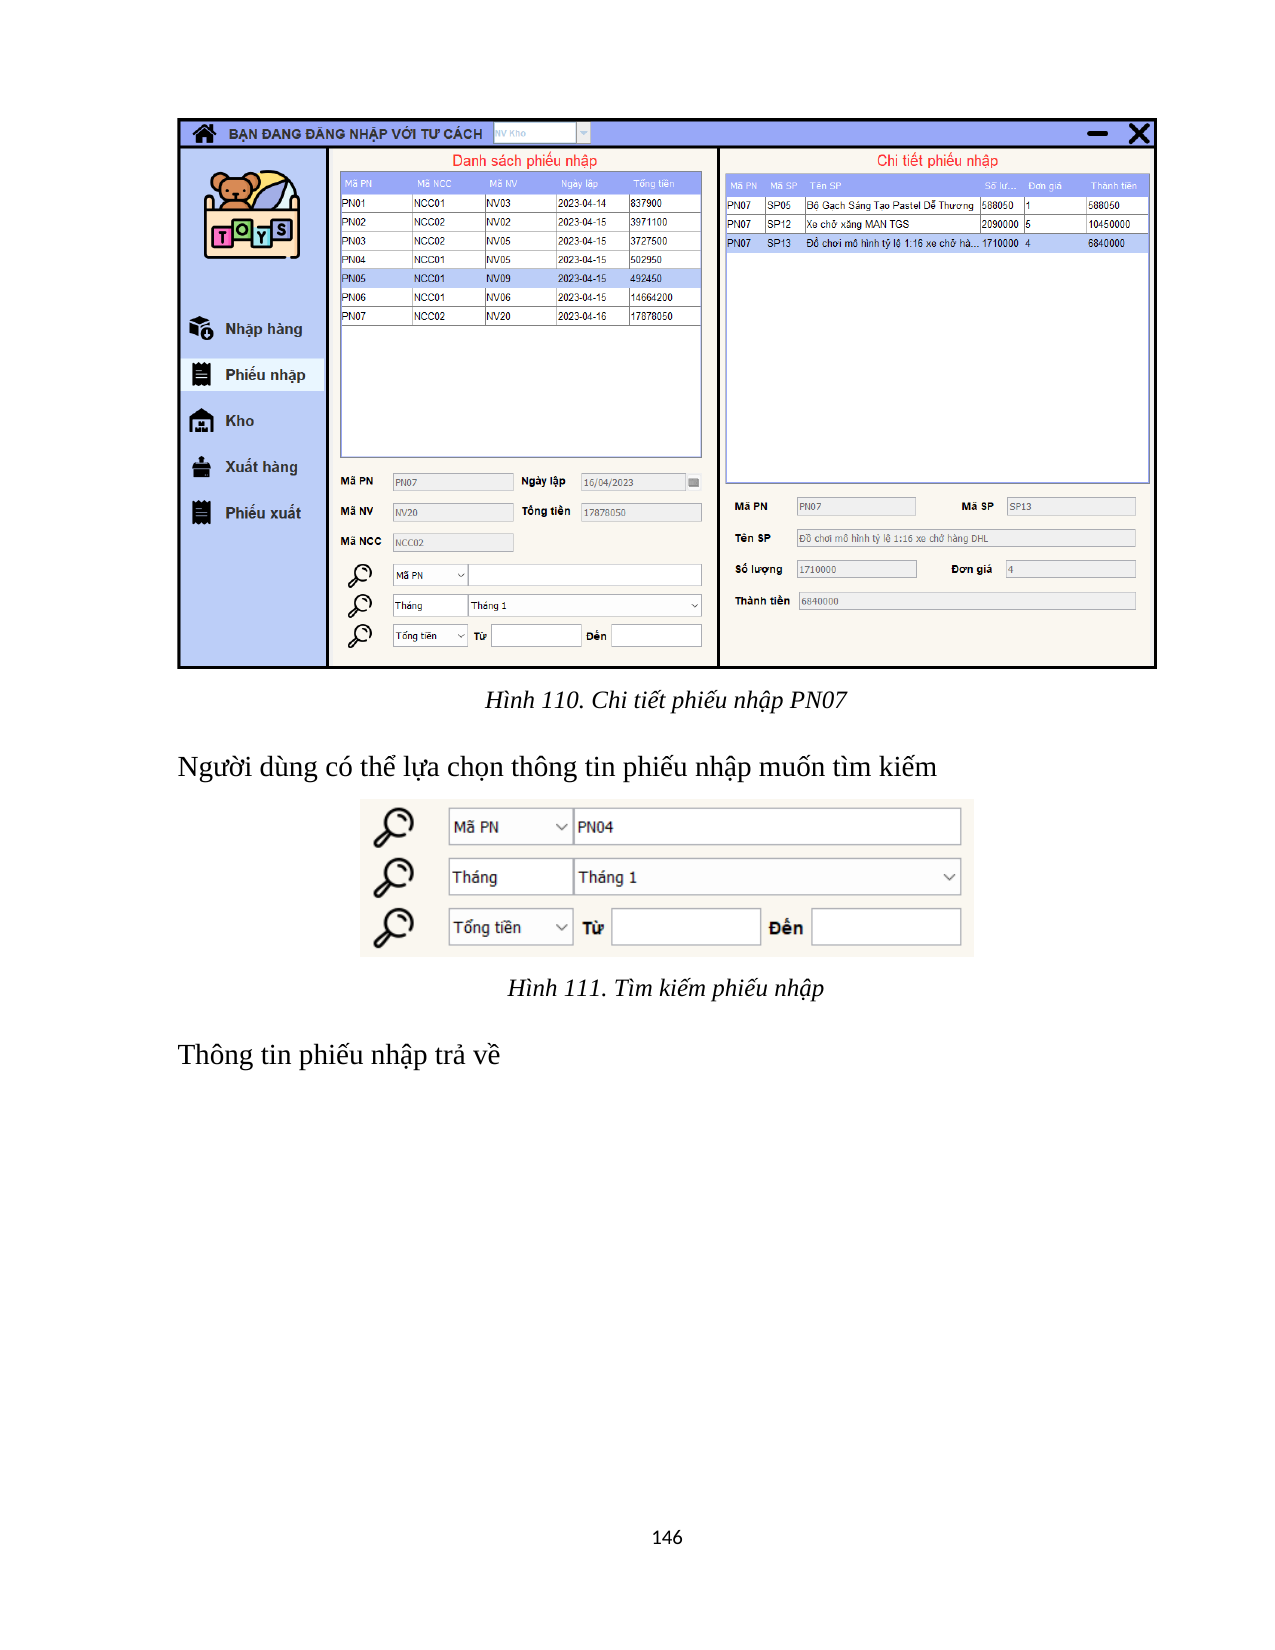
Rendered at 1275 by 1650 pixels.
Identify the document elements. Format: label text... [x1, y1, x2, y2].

text Người dùng có thể lựa chọn thông tin phiếu nhập muốn tìm kiếm [177, 749, 1157, 782]
picture [177, 118, 1157, 669]
text Thông tin phiếu nhập trả về [177, 1037, 1157, 1071]
picture [360, 799, 974, 957]
